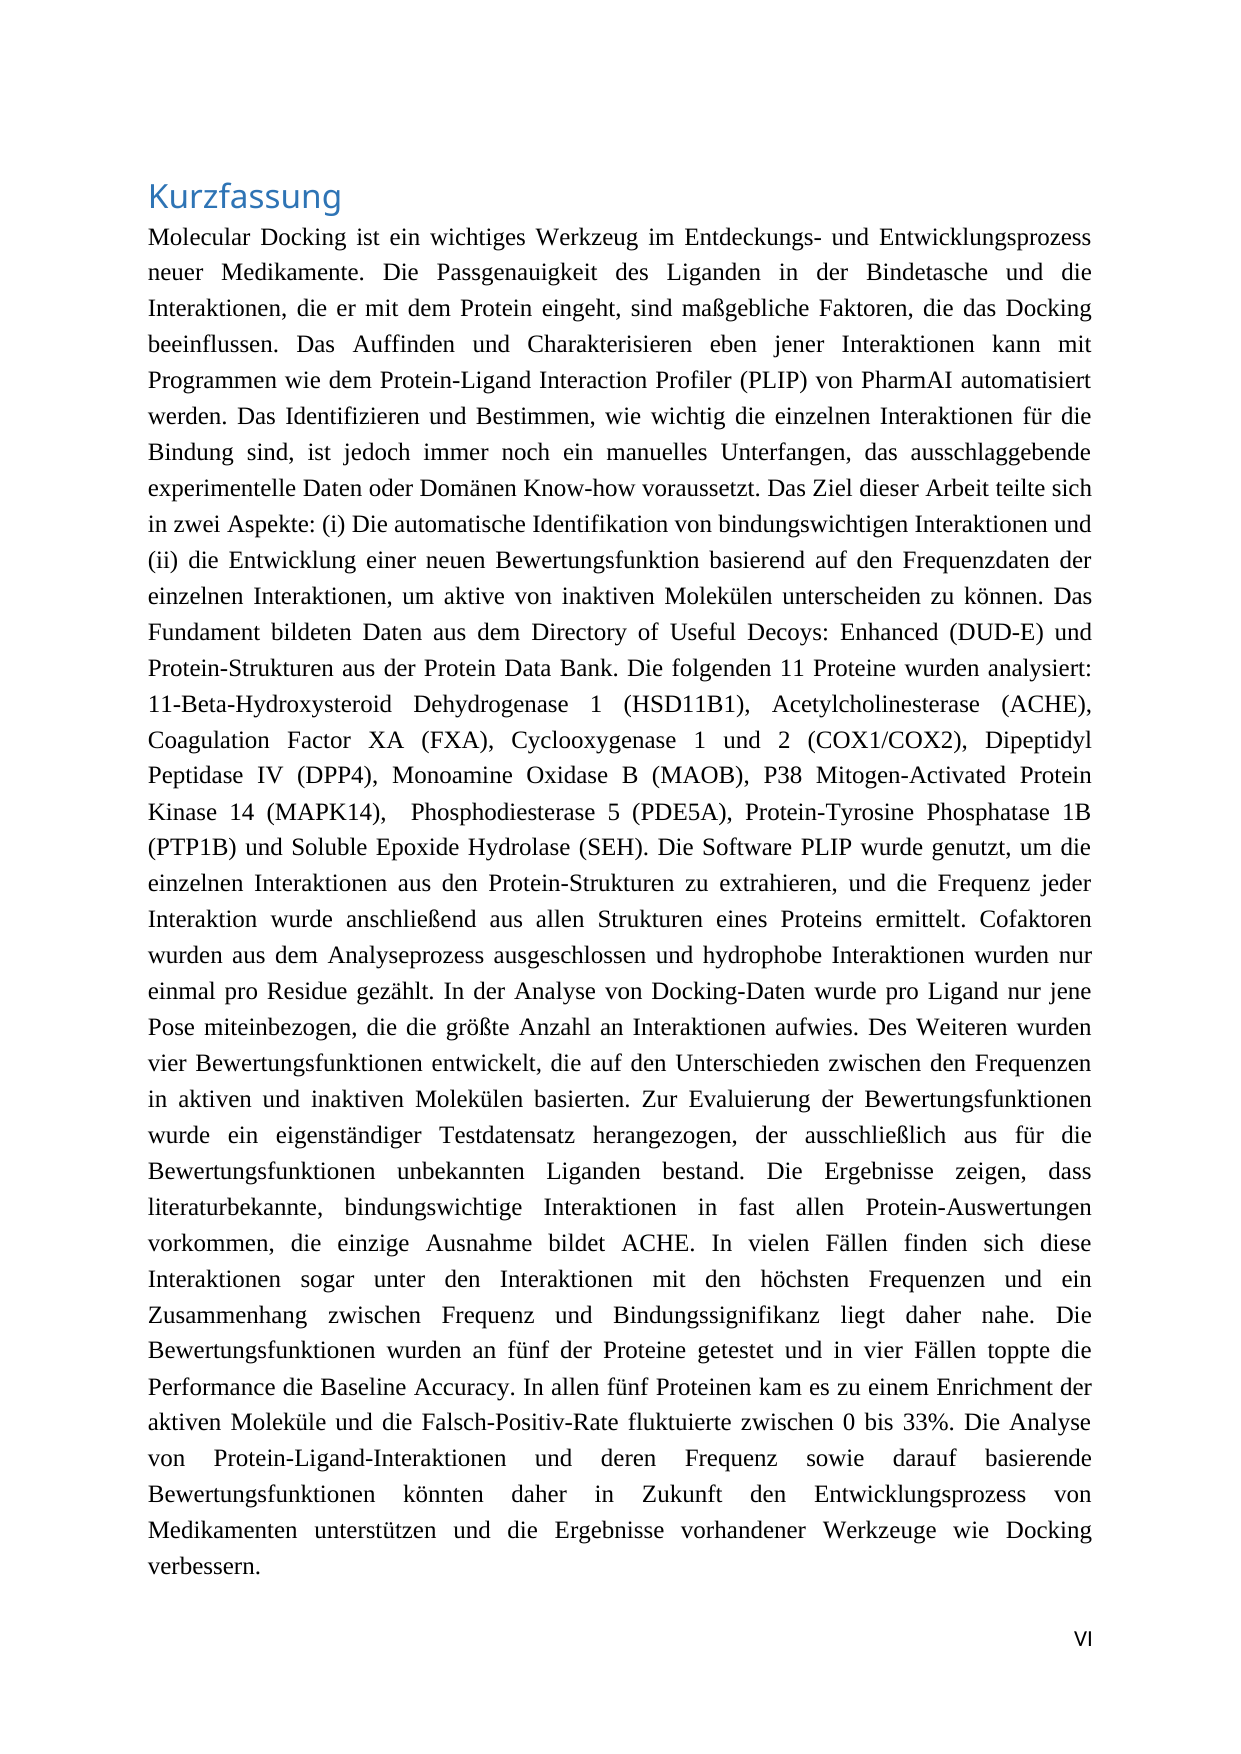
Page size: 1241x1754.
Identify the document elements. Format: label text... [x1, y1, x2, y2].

subtitle Kurzfassung [148, 173, 1093, 218]
text Molecular Docking ist ein wichtiges Werkzeug im Entdeckungs- und Entwicklungsprozess neuer Medikamente. Die Passgenauigkeit des Liganden in der Bindetasche und die Interaktionen, die er mit dem Protein eingeht, sind maßgebliche Faktoren, die das Docking beeinflussen. Das Auffinden und Charakterisieren eben jener Interaktionen kann mit Programmen wie dem Protein-Ligand Interaction Profiler (PLIP) von PharmAI automatisiert werden. Das Identifizieren und Bestimmen, wie wichtig die einzelnen Interaktionen für die Bindung sind, ist jedoch immer noch ein manuelles Unterfangen, das ausschlaggebende experimentelle Daten oder Domänen Know-how voraussetzt. Das Ziel dieser Arbeit teilte sich in zwei Aspekte: (i) Die automatische Identifikation von bindungswichtigen Interaktionen und (ii) die Entwicklung einer neuen Bewertungsfunktion basierend auf den Frequenzdaten der einzelnen Interaktionen, um aktive von inaktiven Molekülen unterscheiden zu können. Das Fundament bildeten Daten aus dem Directory of Useful Decoys: Enhanced (DUD-E) und Protein-Strukturen aus der Protein Data Bank. Die folgenden 11 Proteine wurden analysiert: 11-Beta-Hydroxysteroid Dehydrogenase 1 (HSD11B1), Acetylcholinesterase (ACHE), Coagulation Factor XA (FXA), Cyclooxygenase 1 und 2 (COX1/COX2), Dipeptidyl Peptidase IV (DPP4), Monoamine Oxidase B (MAOB), P38 Mitogen-Activated Protein Kinase 14 (MAPK14), Phosphodiesterase 5 (PDE5A), Protein-Tyrosine Phosphatase 1B (PTP1B) und Soluble Epoxide Hydrolase (SEH). Die Software PLIP wurde genutzt, um die einzelnen Interaktionen aus den Protein-Strukturen zu extrahieren, und die Frequenz jeder Interaktion wurde anschließend aus allen Strukturen eines Proteins ermittelt. Cofaktoren wurden aus dem Analyseprozess ausgeschlossen und hydrophobe Interaktionen wurden nur einmal pro Residue gezählt. In der Analyse von Docking-Daten wurde pro Ligand nur jene Pose miteinbezogen, die die größte Anzahl an Interaktionen aufwies. Des Weiteren wurden vier Bewertungsfunktionen entwickelt, die auf den Unterschieden zwischen den Frequenzen in aktiven und inaktiven Molekülen basierten. Zur Evaluierung der Bewertungsfunktionen wurde ein eigenständiger Testdatensatz herangezogen, der ausschließlich aus für die Bewertungsfunktionen unbekannten Liganden bestand. Die Ergebnisse zeigen, dass literaturbekannte, bindungswichtige Interaktionen in fast allen Protein-Auswertungen vorkommen, die einzige Ausnahme bildet ACHE. In vielen Fällen finden sich diese Interaktionen sogar unter den Interaktionen mit den höchsten Frequenzen und ein Zusammenhang zwischen Frequenz und Bindungssignifikanz liegt daher nahe. Die Bewertungsfunktionen wurden an fünf der Proteine getestet und in vier Fällen toppte die Performance die Baseline Accuracy. In allen fünf Proteinen kam es zu einem Enrichment der aktiven Moleküle und die Falsch-Positiv-Rate fluktuierte zwischen 0 bis 33%. Die Analyse von Protein-Ligand-Interaktionen und deren Frequenz sowie darauf basierende Bewertungsfunktionen könnten daher in Zukunft den Entwicklungsprozess von Medikamenten unterstützen und die Ergebnisse vorhandener Werkzeuge wie Docking verbessern. [148, 222, 1093, 1580]
